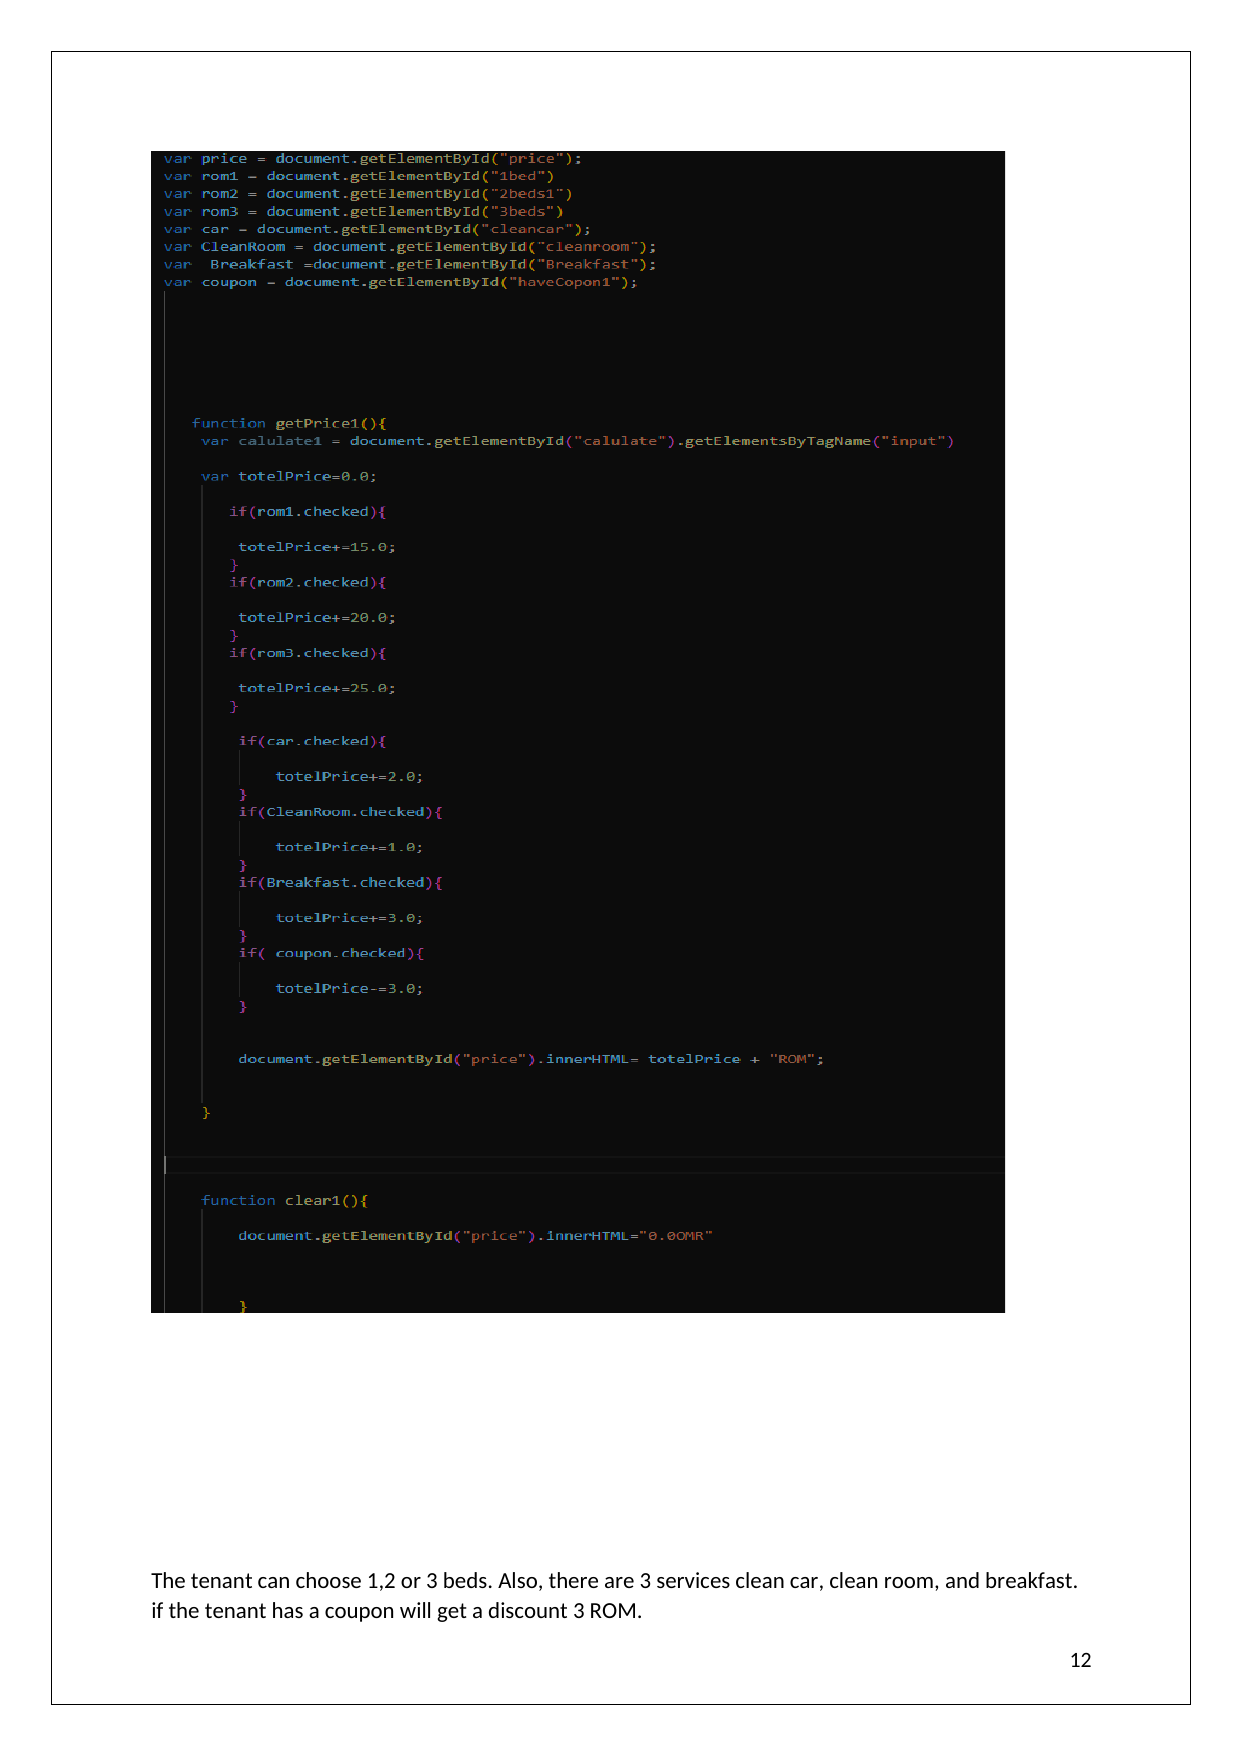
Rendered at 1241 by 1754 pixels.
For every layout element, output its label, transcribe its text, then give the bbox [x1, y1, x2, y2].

text The tenant can choose 1,2 or 3 beds. Also, there are 3 services clean car, clean room, and breakfast. if the tenant has a coupon will get a discount 3 ROM. [151, 1566, 1090, 1624]
picture [151, 151, 1005, 1313]
